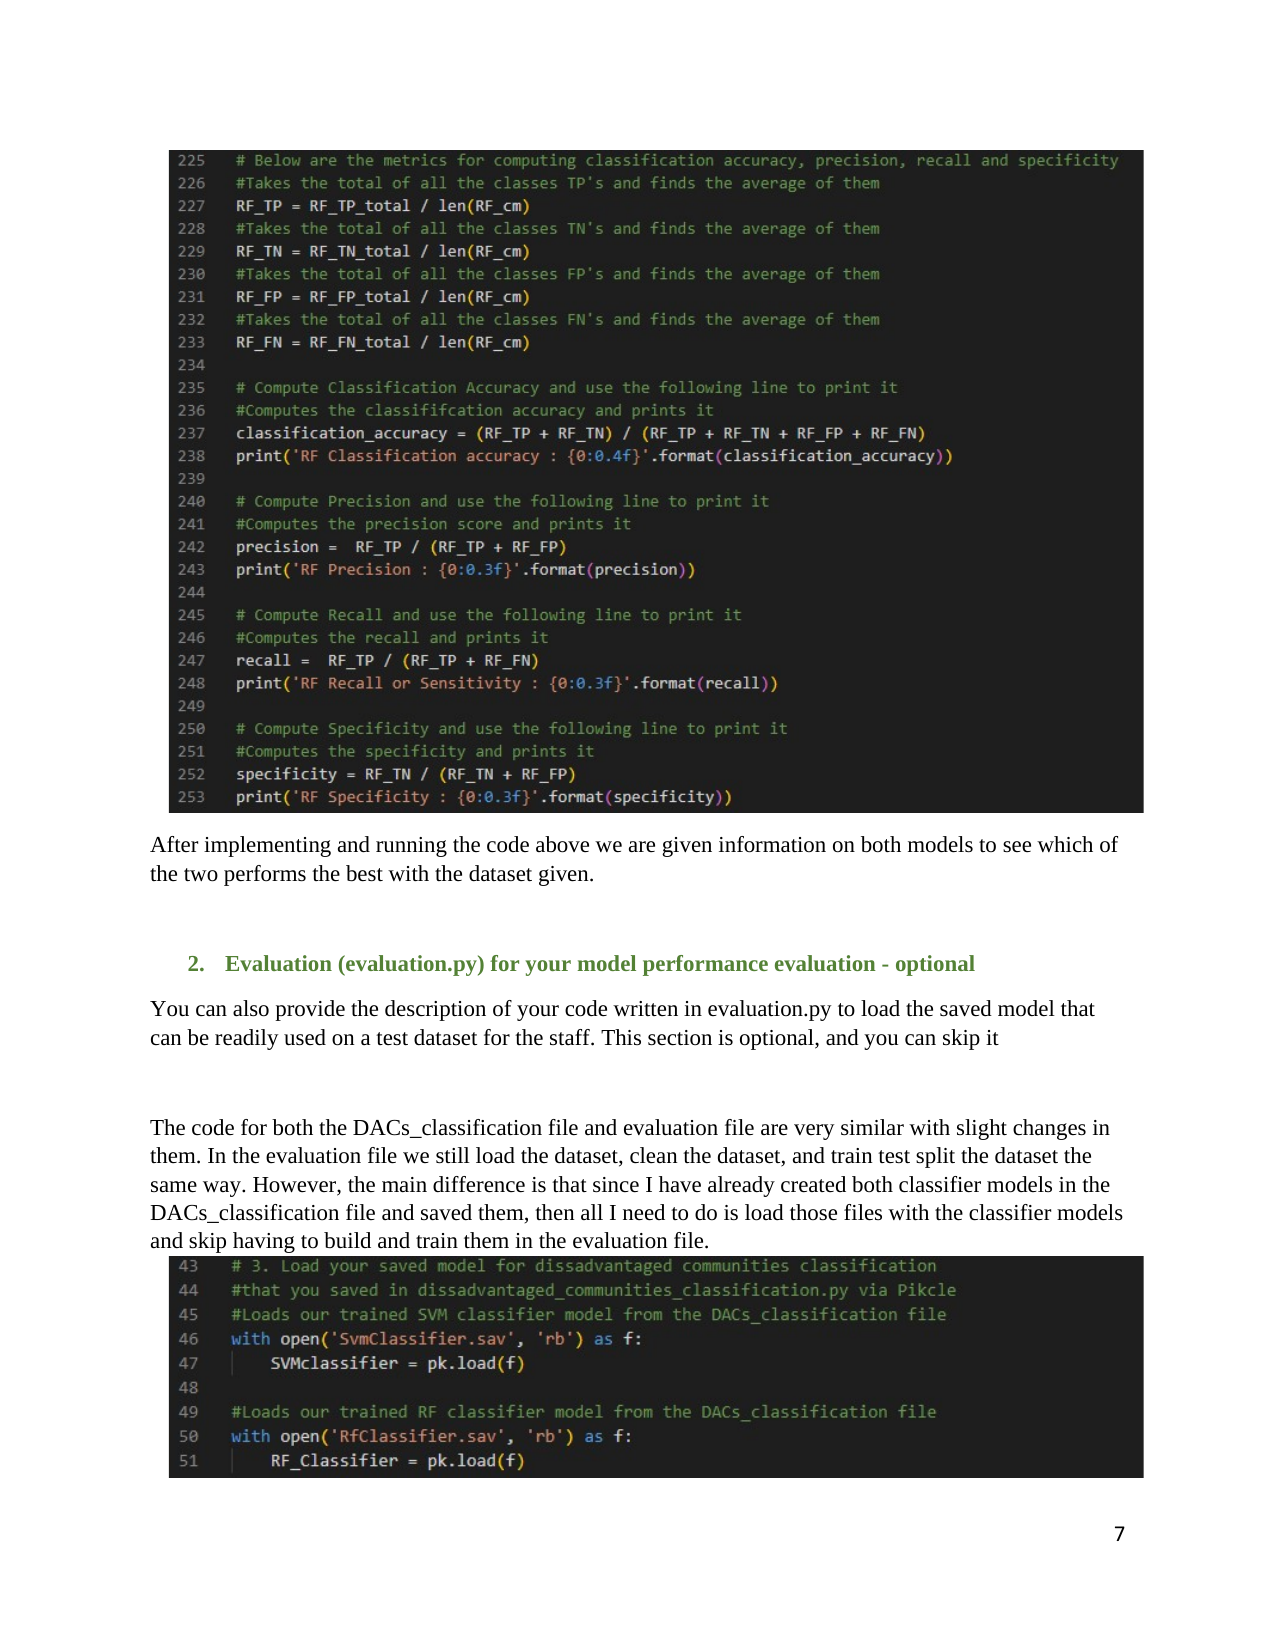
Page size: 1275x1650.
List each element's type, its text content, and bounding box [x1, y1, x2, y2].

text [150, 1114, 1125, 1478]
text You can also provide the description of your code written in evaluation.py to load the saved model that can be readily used on a test dataset for the staff. This section is optional, and you can skip it [150, 995, 1125, 1050]
text After implementing and running the code above we are given information on both models to see which of the two performs the best with the dataset given. [150, 831, 1125, 886]
list Evaluation (evaluation.py) for your model performance evaluation - optional [187, 950, 1125, 976]
